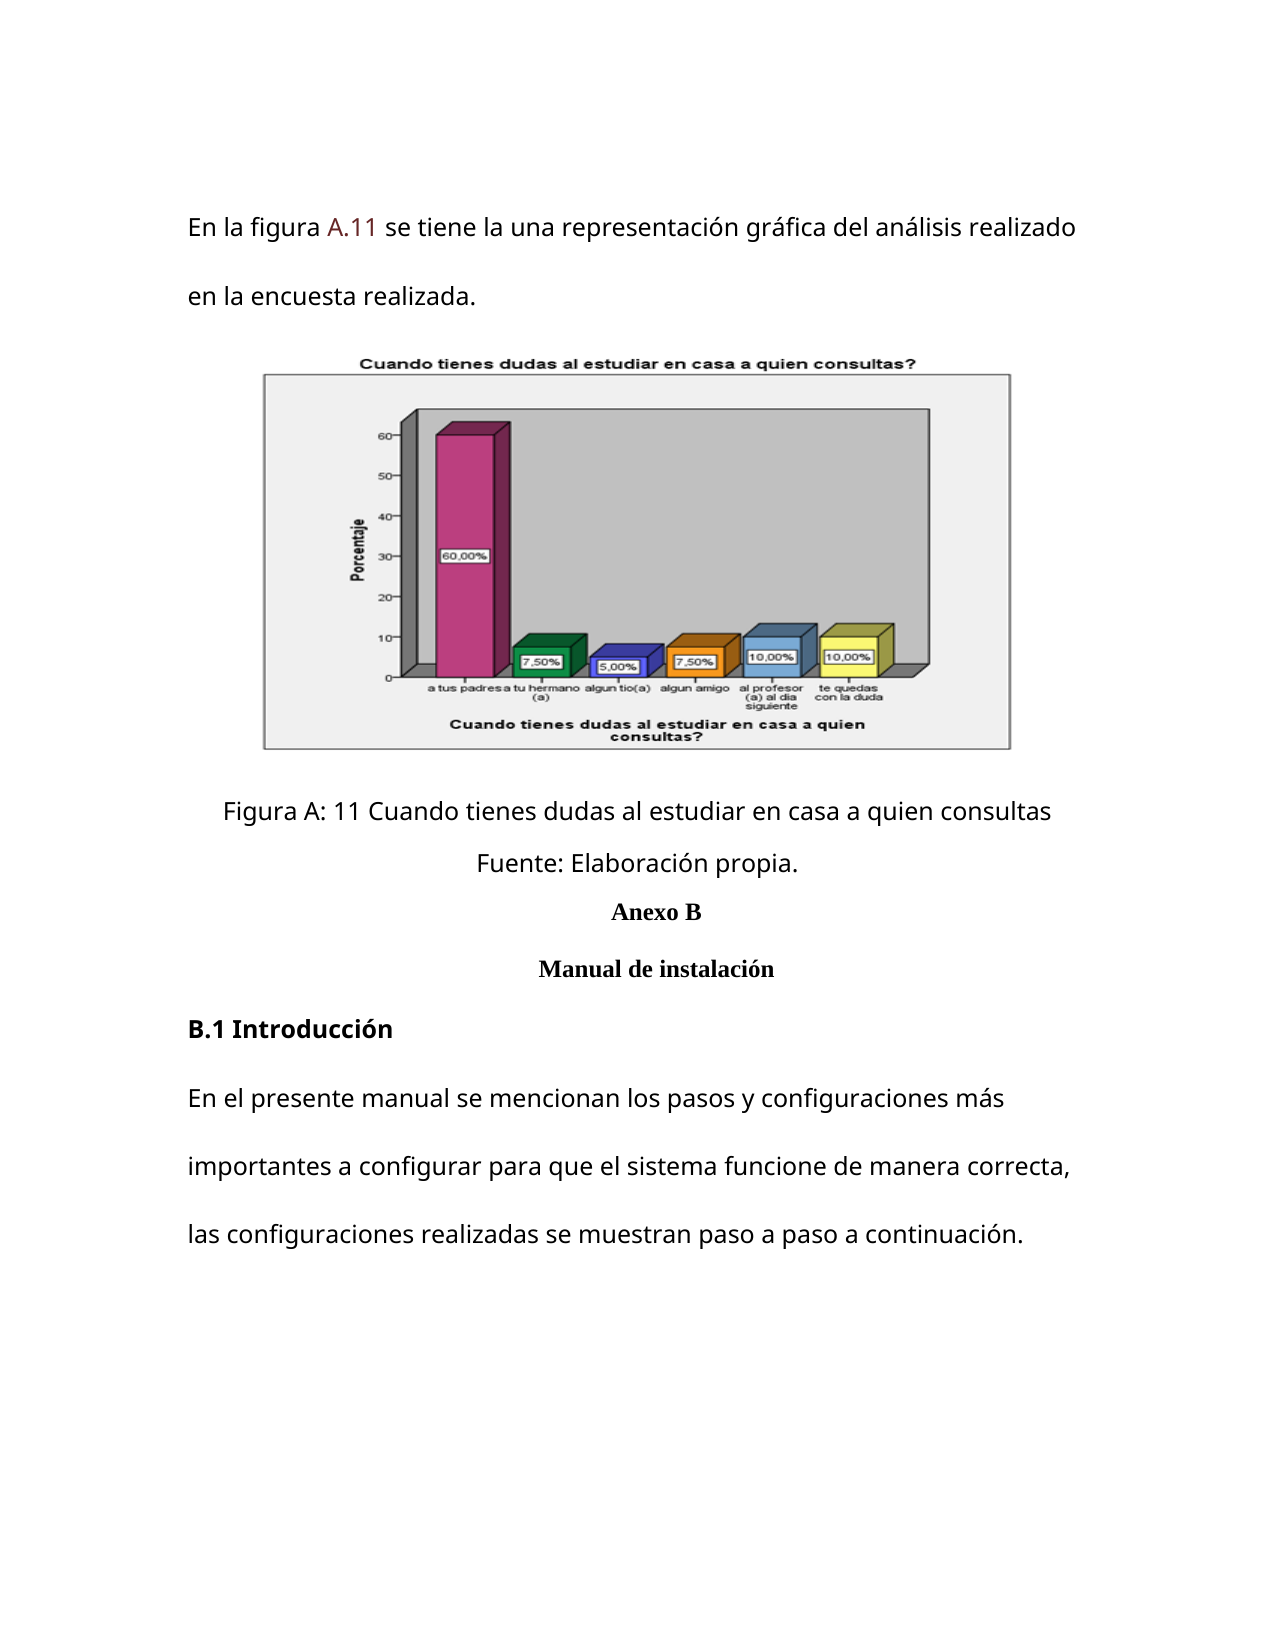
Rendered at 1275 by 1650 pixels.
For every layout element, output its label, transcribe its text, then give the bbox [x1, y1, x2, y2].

text En la figura A.11 se tiene la una representación gráfica del análisis realizado en la encuesta realizada. [187, 210, 1087, 312]
subtitle B.1 Introducción [187, 1012, 1087, 1046]
text Figura A: 11 Cuando tienes dudas al estudiar en casa a quien consultas [187, 794, 1087, 828]
text Fuente: Elaboración propia. [187, 845, 1087, 879]
subtitle Manual de instalación [225, 954, 1087, 983]
subtitle Anexo B [225, 897, 1087, 926]
text En el presente manual se mencionan los pasos y configuraciones más importantes a configurar para que el sistema funcione de manera correcta, las configuraciones realizadas se muestran paso a paso a continuación. [187, 1080, 1087, 1251]
